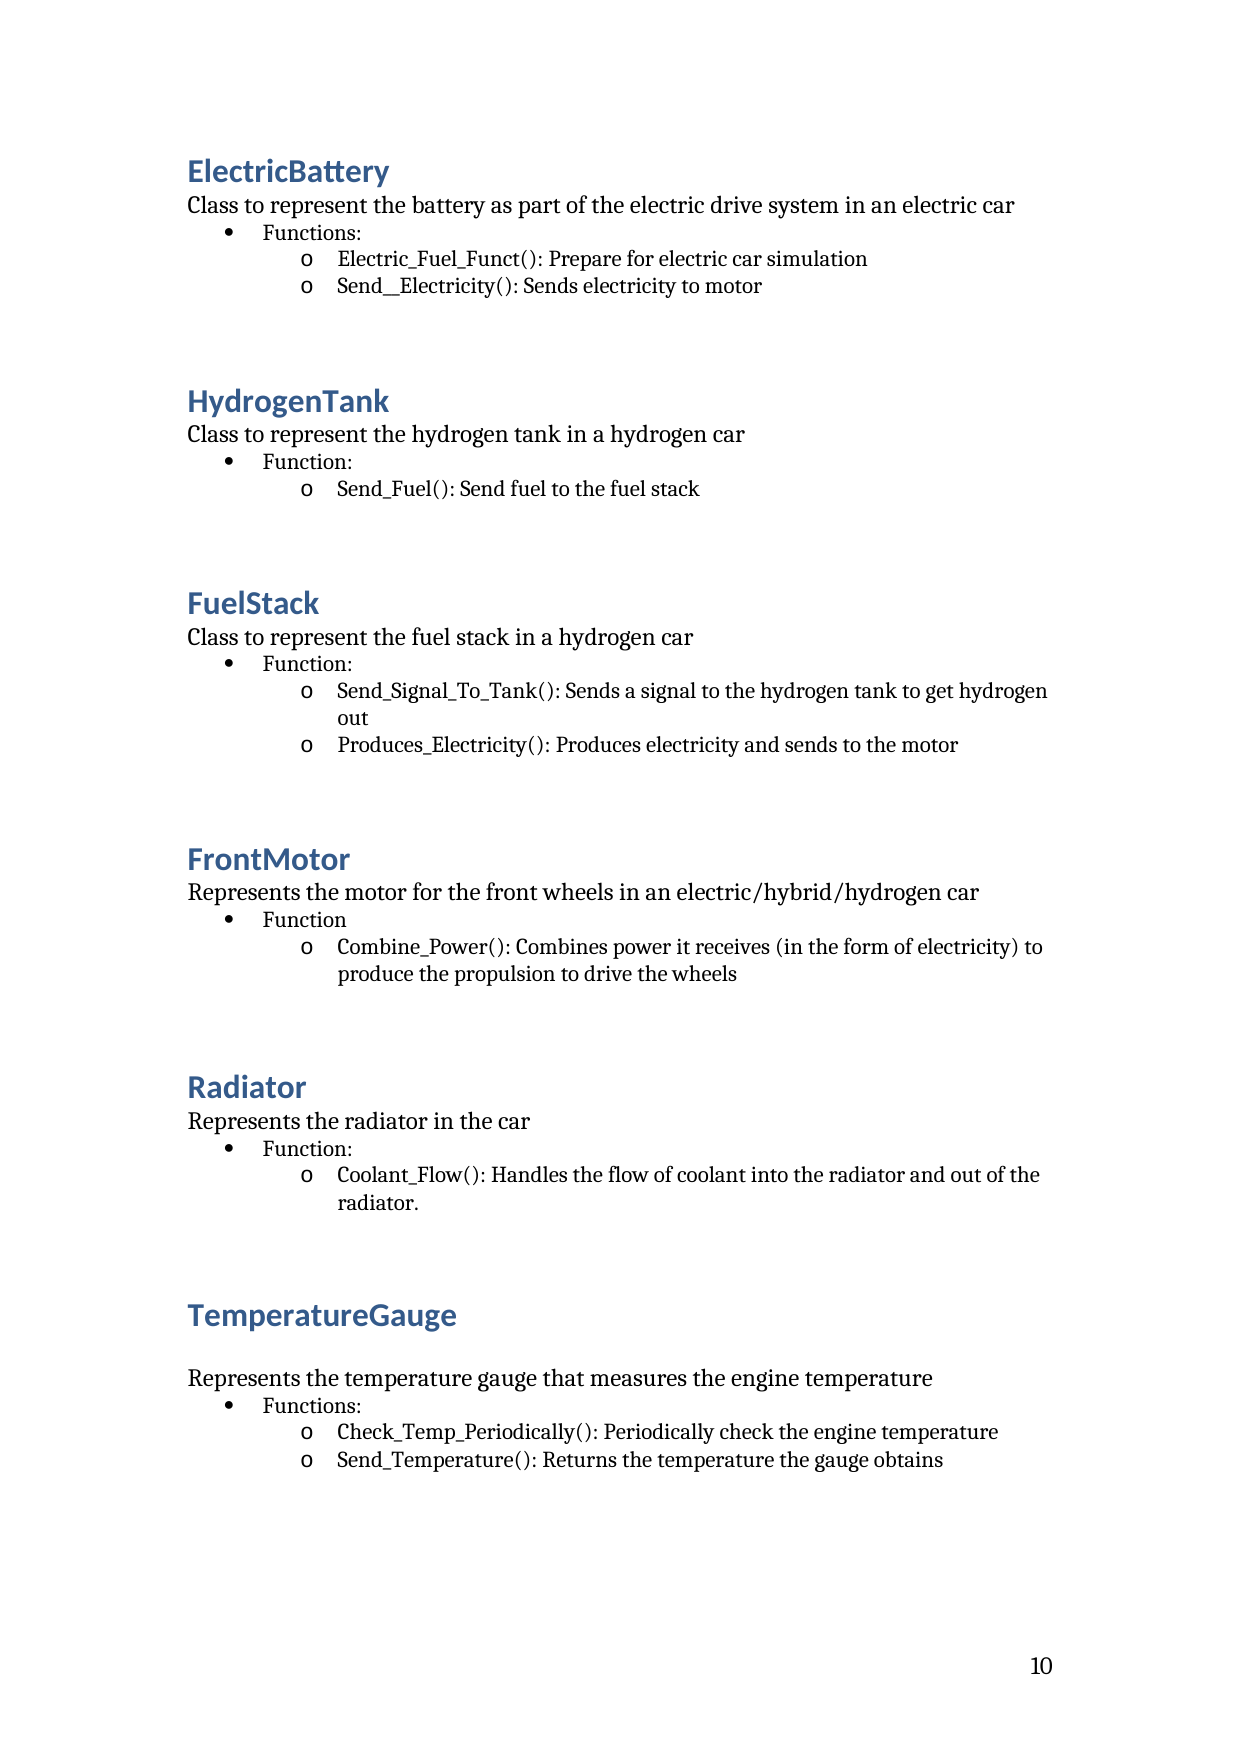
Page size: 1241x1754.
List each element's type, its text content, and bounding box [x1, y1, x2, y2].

list Send__Electricity(): Sends electricity to motor [300, 273, 1053, 301]
list Electric_Fuel_Funct(): Prepare for electric car simulation [300, 246, 1053, 273]
text Class to represent the battery as part of the electric drive system in an electric car [187, 191, 1053, 219]
text Represents the temperature gauge that measures the engine temperature [187, 1364, 1053, 1393]
subtitle FrontMotor [187, 838, 1053, 878]
list Functions: [225, 219, 1053, 246]
text Class to represent the fuel stack in a hydrogen car [187, 622, 1053, 651]
list Send_Signal_To_Tank(): Sends a signal to the hydrogen tank to get hydrogen out [300, 677, 1053, 731]
subtitle TemperatureGauge [187, 1294, 1053, 1335]
list Produces_Electricity(): Produces electricity and sends to the motor [300, 731, 1053, 759]
text Represents the motor for the front wheels in an electric/hybrid/hydrogen car [187, 878, 1053, 907]
subtitle HydrogenTank [187, 379, 1053, 420]
list Send_Fuel(): Send fuel to the fuel stack [300, 475, 1053, 503]
list Coolant_Flow(): Handles the flow of coolant into the radiator and out of the radiator. [300, 1162, 1053, 1216]
list Function: [225, 651, 1053, 677]
list Function: [225, 449, 1053, 475]
list Check_Temp_Periodically(): Periodically check the engine temperature [300, 1419, 1053, 1447]
text Class to represent the hydrogen tank in a hydrogen car [187, 420, 1053, 449]
subtitle FuelStack [187, 582, 1053, 622]
subtitle ElectricBattery [187, 150, 1053, 191]
text Represents the radiator in the car [187, 1107, 1053, 1136]
subtitle Radiator [187, 1066, 1053, 1107]
list Function: [225, 1136, 1053, 1162]
list Send_Temperature(): Returns the temperature the gauge obtains [300, 1447, 1053, 1474]
list Combine_Power(): Combines power it receives (in the form of electricity) to produce the propulsion to drive the wheels [300, 933, 1053, 987]
list Functions: [225, 1393, 1053, 1419]
list Function [225, 907, 1053, 933]
